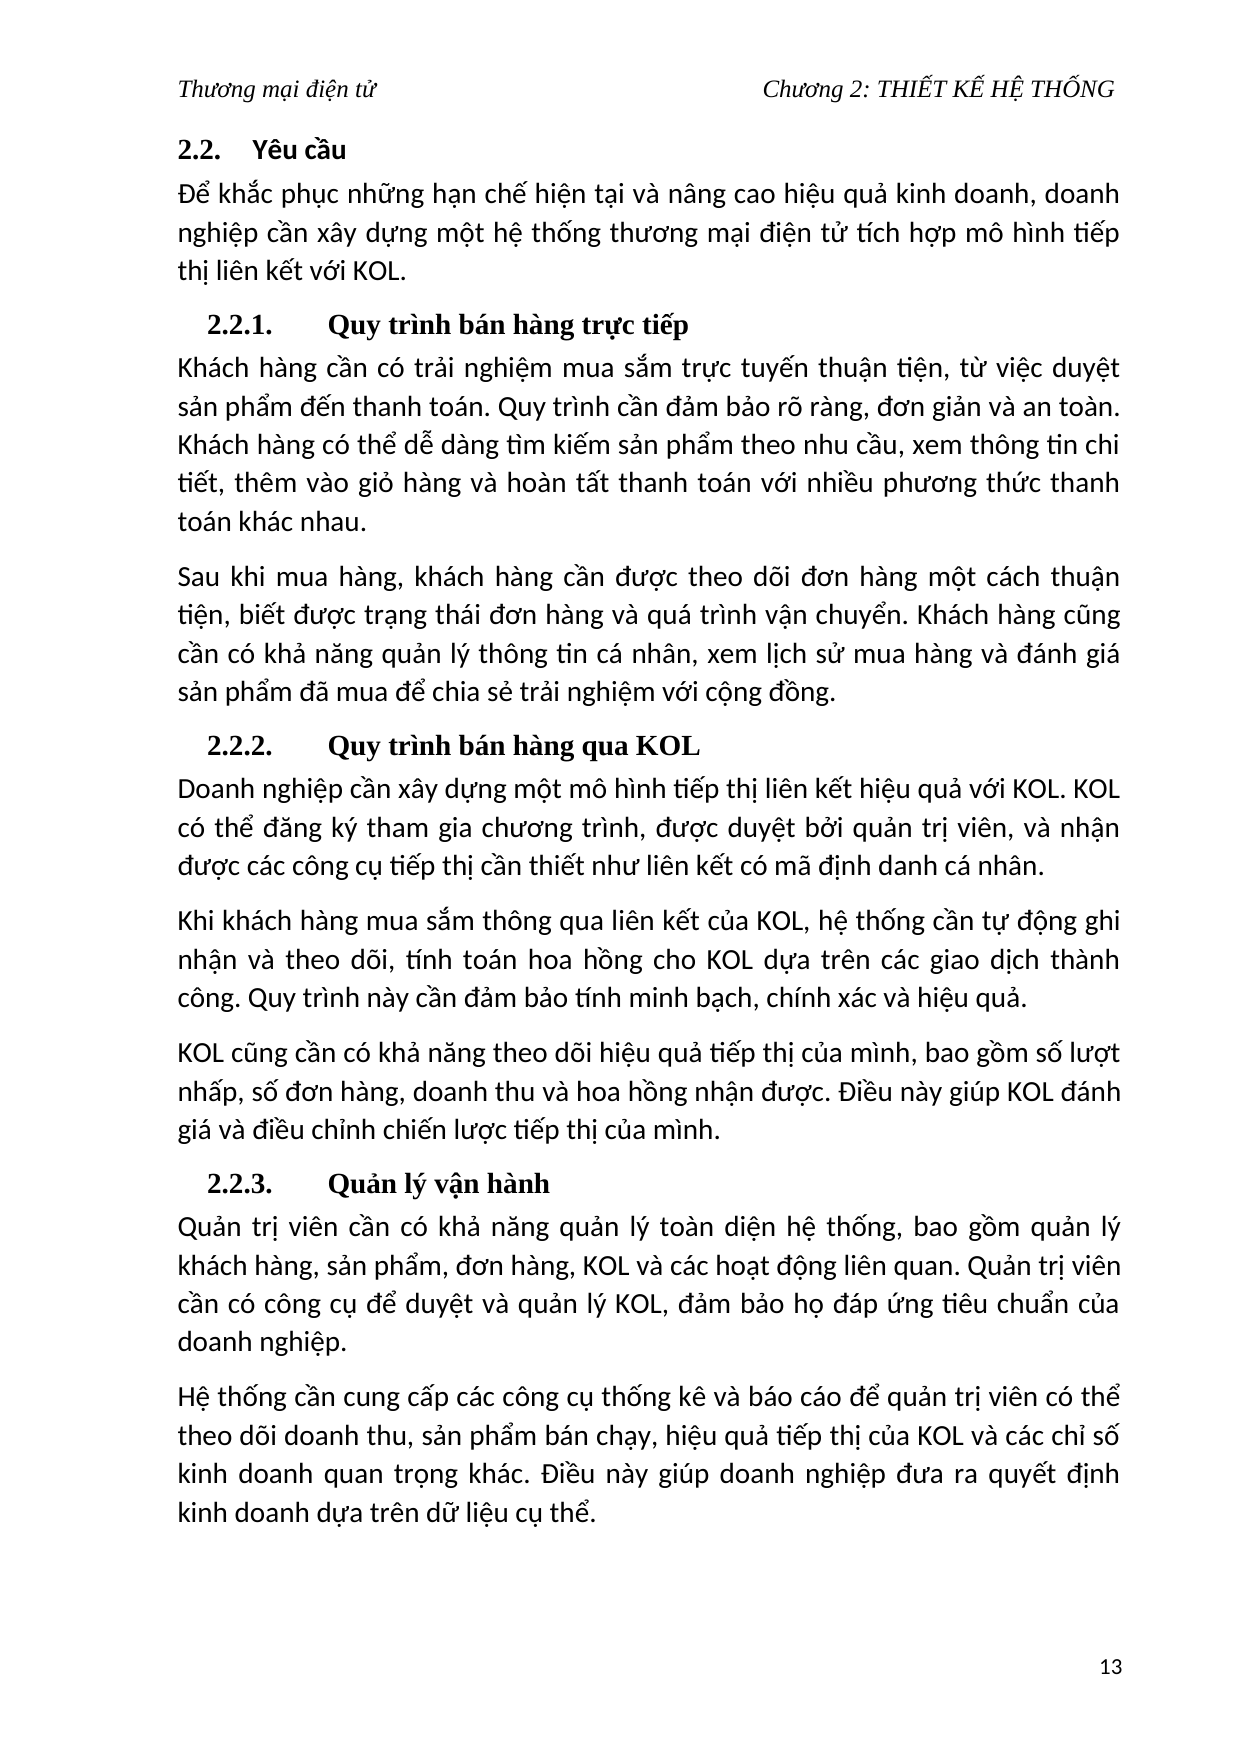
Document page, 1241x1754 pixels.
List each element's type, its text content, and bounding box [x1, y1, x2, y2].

subtitle Quy trình bán hàng qua KOL [207, 728, 1122, 762]
text Khách hàng cần có trải nghiệm mua sắm trực tuyến thuận tiện, từ việc duyệt sản phẩm đến thanh toán. Quy trình cần đảm bảo rõ ràng, đơn giản và an toàn. Khách hàng có thể dễ dàng tìm kiếm sản phẩm theo nhu cầu, xem thông tin chi tiết, thêm vào giỏ hàng và hoàn tất thanh toán với nhiều phương thức thanh toán khác nhau. [177, 349, 1122, 538]
subtitle Quy trình bán hàng trực tiếp [207, 307, 1122, 341]
subtitle Quản lý vận hành [207, 1166, 1122, 1200]
text Để khắc phục những hạn chế hiện tại và nâng cao hiệu quả kinh doanh, doanh nghiệp cần xây dựng một hệ thống thương mại điện tử tích hợp mô hình tiếp thị liên kết với KOL. [177, 175, 1122, 288]
text Sau khi mua hàng, khách hàng cần được theo dõi đơn hàng một cách thuận tiện, biết được trạng thái đơn hàng và quá trình vận chuyển. Khách hàng cũng cần có khả năng quản lý thông tin cá nhân, xem lịch sử mua hàng và đánh giá sản phẩm đã mua để chia sẻ trải nghiệm với cộng đồng. [177, 558, 1122, 709]
text Hệ thống cần cung cấp các công cụ thống kê và báo cáo để quản trị viên có thể theo dõi doanh thu, sản phẩm bán chạy, hiệu quả tiếp thị của KOL và các chỉ số kinh doanh quan trọng khác. Điều này giúp doanh nghiệp đưa ra quyết định kinh doanh dựa trên dữ liệu cụ thể. [177, 1378, 1122, 1529]
text Khi khách hàng mua sắm thông qua liên kết của KOL, hệ thống cần tự động ghi nhận và theo dõi, tính toán hoa hồng cho KOL dựa trên các giao dịch thành công. Quy trình này cần đảm bảo tính minh bạch, chính xác và hiệu quả. [177, 902, 1122, 1015]
text Doanh nghiệp cần xây dựng một mô hình tiếp thị liên kết hiệu quả với KOL. KOL có thể đăng ký tham gia chương trình, được duyệt bởi quản trị viên, và nhận được các công cụ tiếp thị cần thiết như liên kết có mã định danh cá nhân. [177, 770, 1122, 883]
text Quản trị viên cần có khả năng quản lý toàn diện hệ thống, bao gồm quản lý khách hàng, sản phẩm, đơn hàng, KOL và các hoạt động liên quan. Quản trị viên cần có công cụ để duyệt và quản lý KOL, đảm bảo họ đáp ứng tiêu chuẩn của doanh nghiệp. [177, 1208, 1122, 1359]
subtitle Yêu cầu [177, 131, 1122, 167]
text KOL cũng cần có khả năng theo dõi hiệu quả tiếp thị của mình, bao gồm số lượt nhấp, số đơn hàng, doanh thu và hoa hồng nhận được. Điều này giúp KOL đánh giá và điều chỉnh chiến lược tiếp thị của mình. [177, 1034, 1122, 1147]
